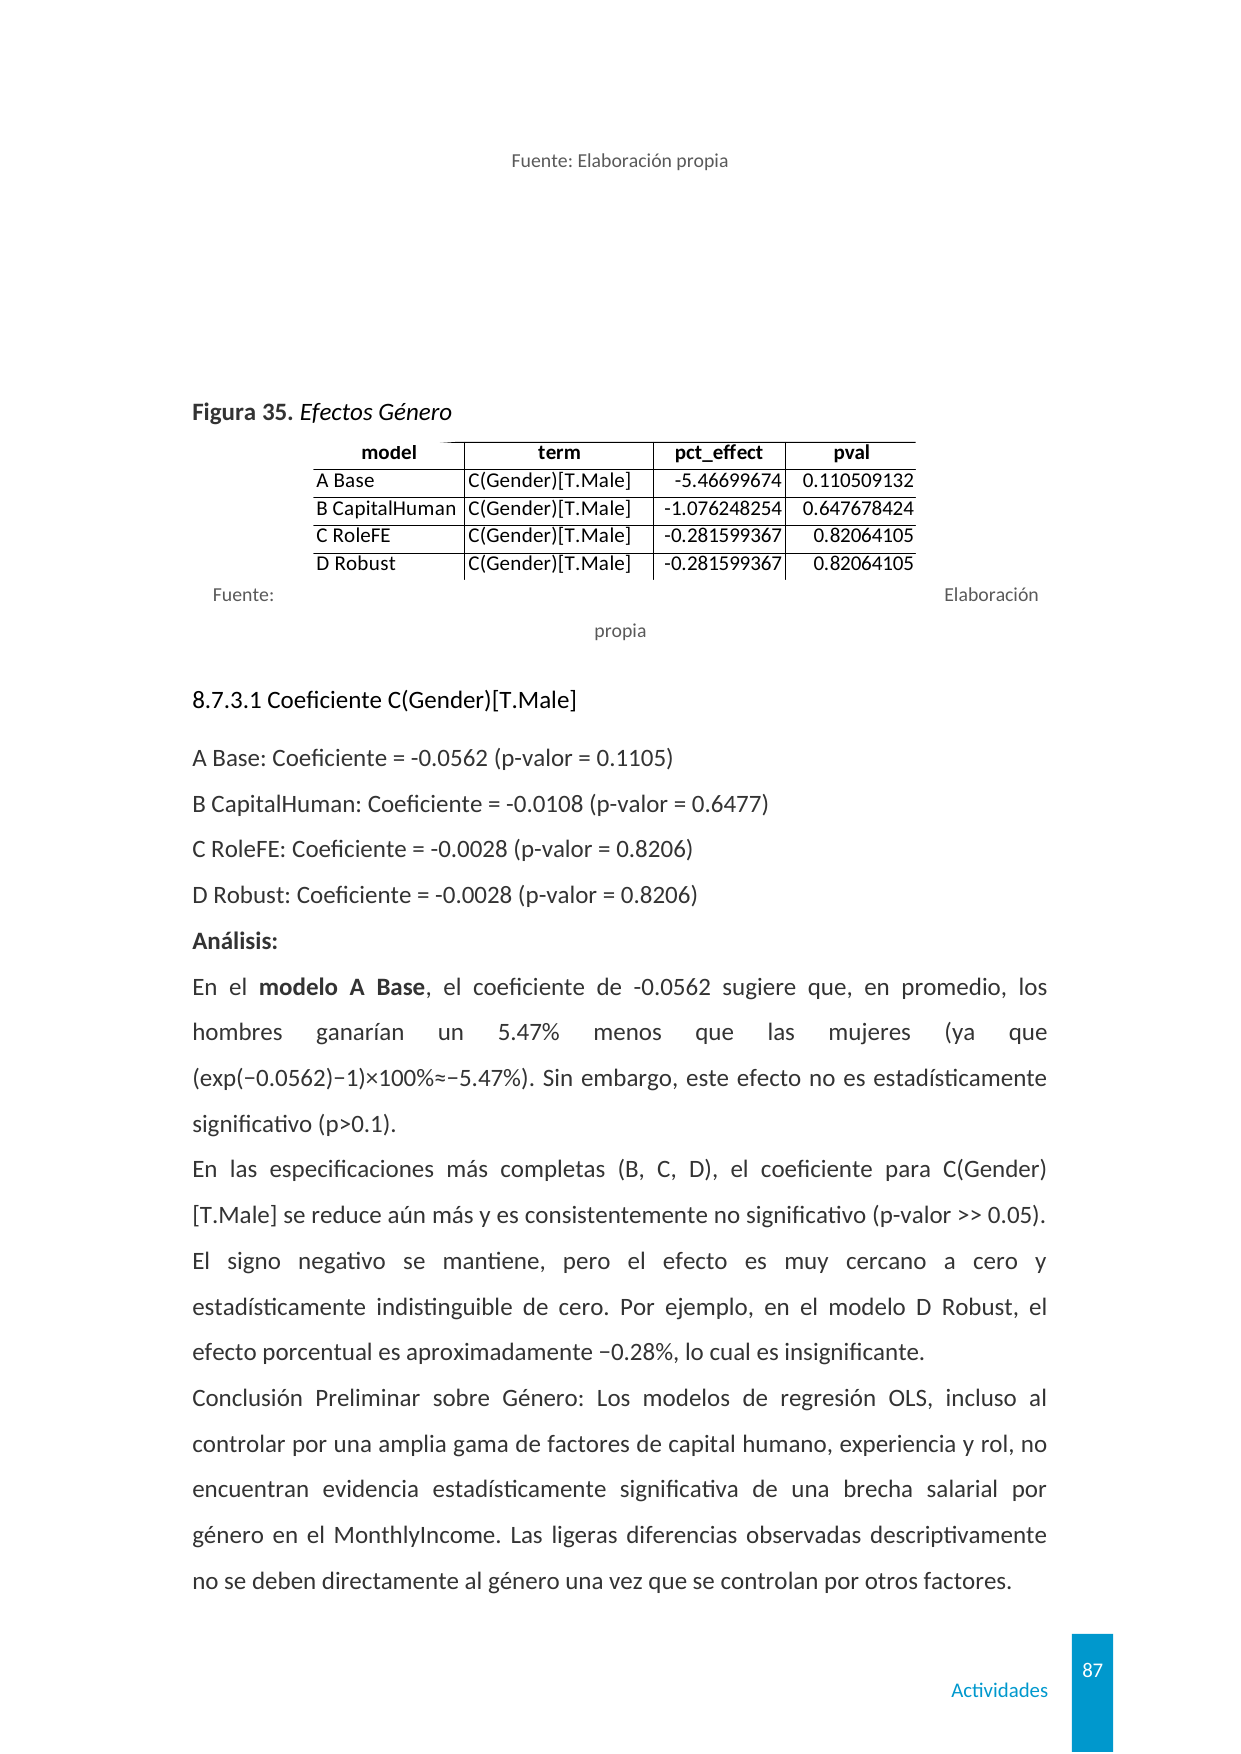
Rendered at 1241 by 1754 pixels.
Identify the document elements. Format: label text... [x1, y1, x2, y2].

text C RoleFE: Coeficiente = -0.0028 (p-valor = 0.8206) [192, 833, 1048, 864]
text D Robust: Coeficiente = -0.0028 (p-valor = 0.8206) [192, 879, 1048, 910]
text Figura 35. Efectos Género [192, 396, 1048, 427]
text En las especificaciones más completas (B, C, D), el coeficiente para C(Gender)[T.Male] se reduce aún más y es consistentemente no significativo (p-valor >> 0.05). El signo negativo se mantiene, pero el efecto es muy cercano a cero y estadísticamente indistinguible de cero. Por ejemplo, en el modelo D Robust, el efecto porcentual es aproximadamente −0.28%, lo cual es insignificante. [192, 1153, 1048, 1367]
text Análisis: [192, 925, 1048, 955]
text Conclusión Preliminar sobre Género: Los modelos de regresión OLS, incluso al controlar por una amplia gama de factores de capital humano, experiencia y rol, no encuentran evidencia estadísticamente significativa de una brecha salarial por género en el MonthlyIncome. Las ligeras diferencias observadas descriptivamente no se deben directamente al género una vez que se controlan por otros factores. [192, 1382, 1048, 1596]
subtitle 8.7.3.1 Coeficiente C(Gender)[T.Male] [192, 684, 1048, 714]
text B CapitalHuman: Coeficiente = -0.0108 (p-valor = 0.6477) [192, 788, 1048, 818]
text En el modelo A Base, el coeficiente de -0.0562 sugiere que, en promedio, los hombres ganarían un 5.47% menos que las mujeres (ya que (exp(−0.0562)−1)×100%≈−5.47%). Sin embargo, este efecto no es estadísticamente significativo (p>0.1). [192, 971, 1048, 1138]
text Fuente: Elaboración propia [192, 148, 1048, 172]
text A Base: Coeficiente = -0.0562 (p-valor = 0.1105) [192, 742, 1048, 772]
text Fuente: Elaboración propia [192, 582, 1048, 642]
